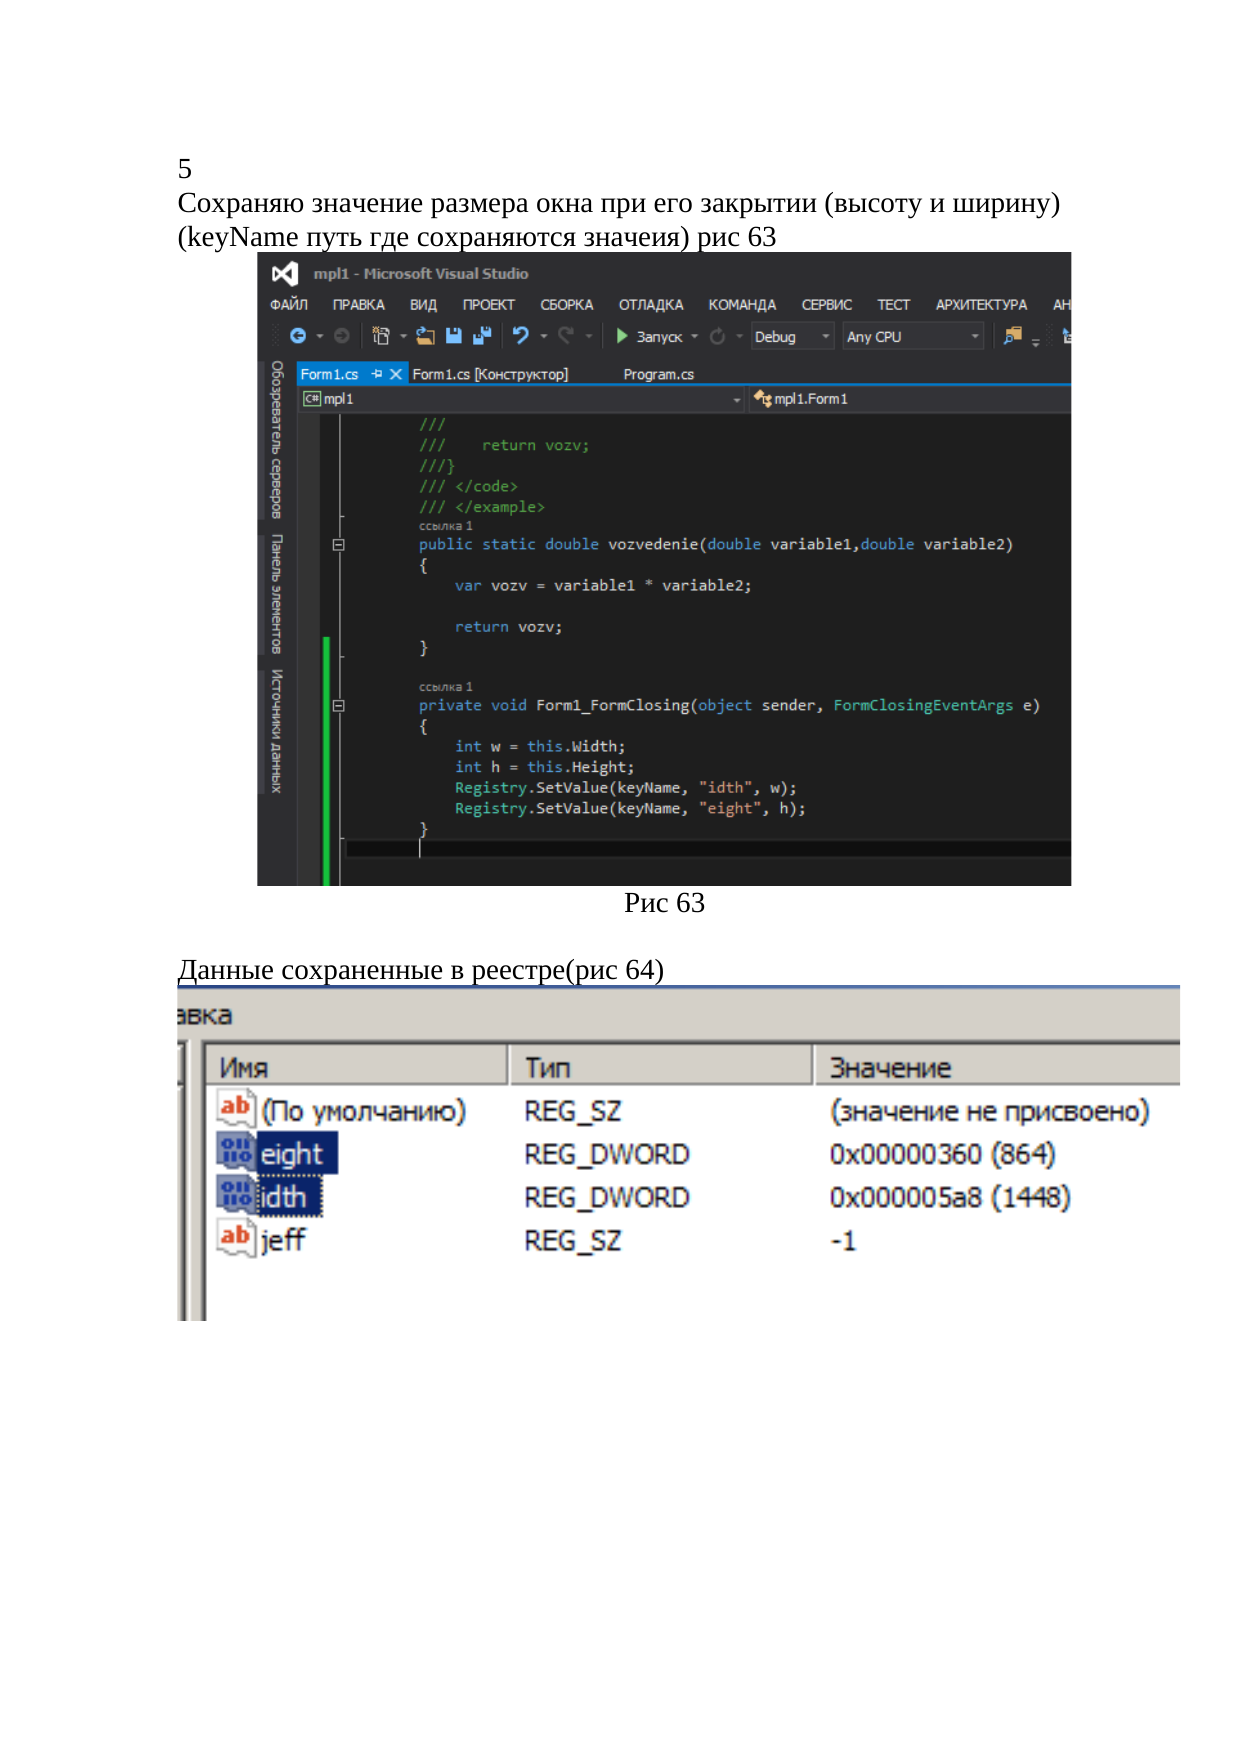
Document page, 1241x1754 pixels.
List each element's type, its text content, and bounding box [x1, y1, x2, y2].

list Рис 63 [177, 885, 1152, 919]
list 5 [177, 152, 1152, 185]
picture [177, 985, 1181, 1321]
list Сохраняю значение размера окна при его закрытии (высоту и ширину)(keyName путь где сохраняются значеия) рис 63 [177, 185, 1152, 252]
list Данные сохраненные в реестре(рис 64) [177, 952, 1152, 985]
picture [257, 252, 1072, 886]
